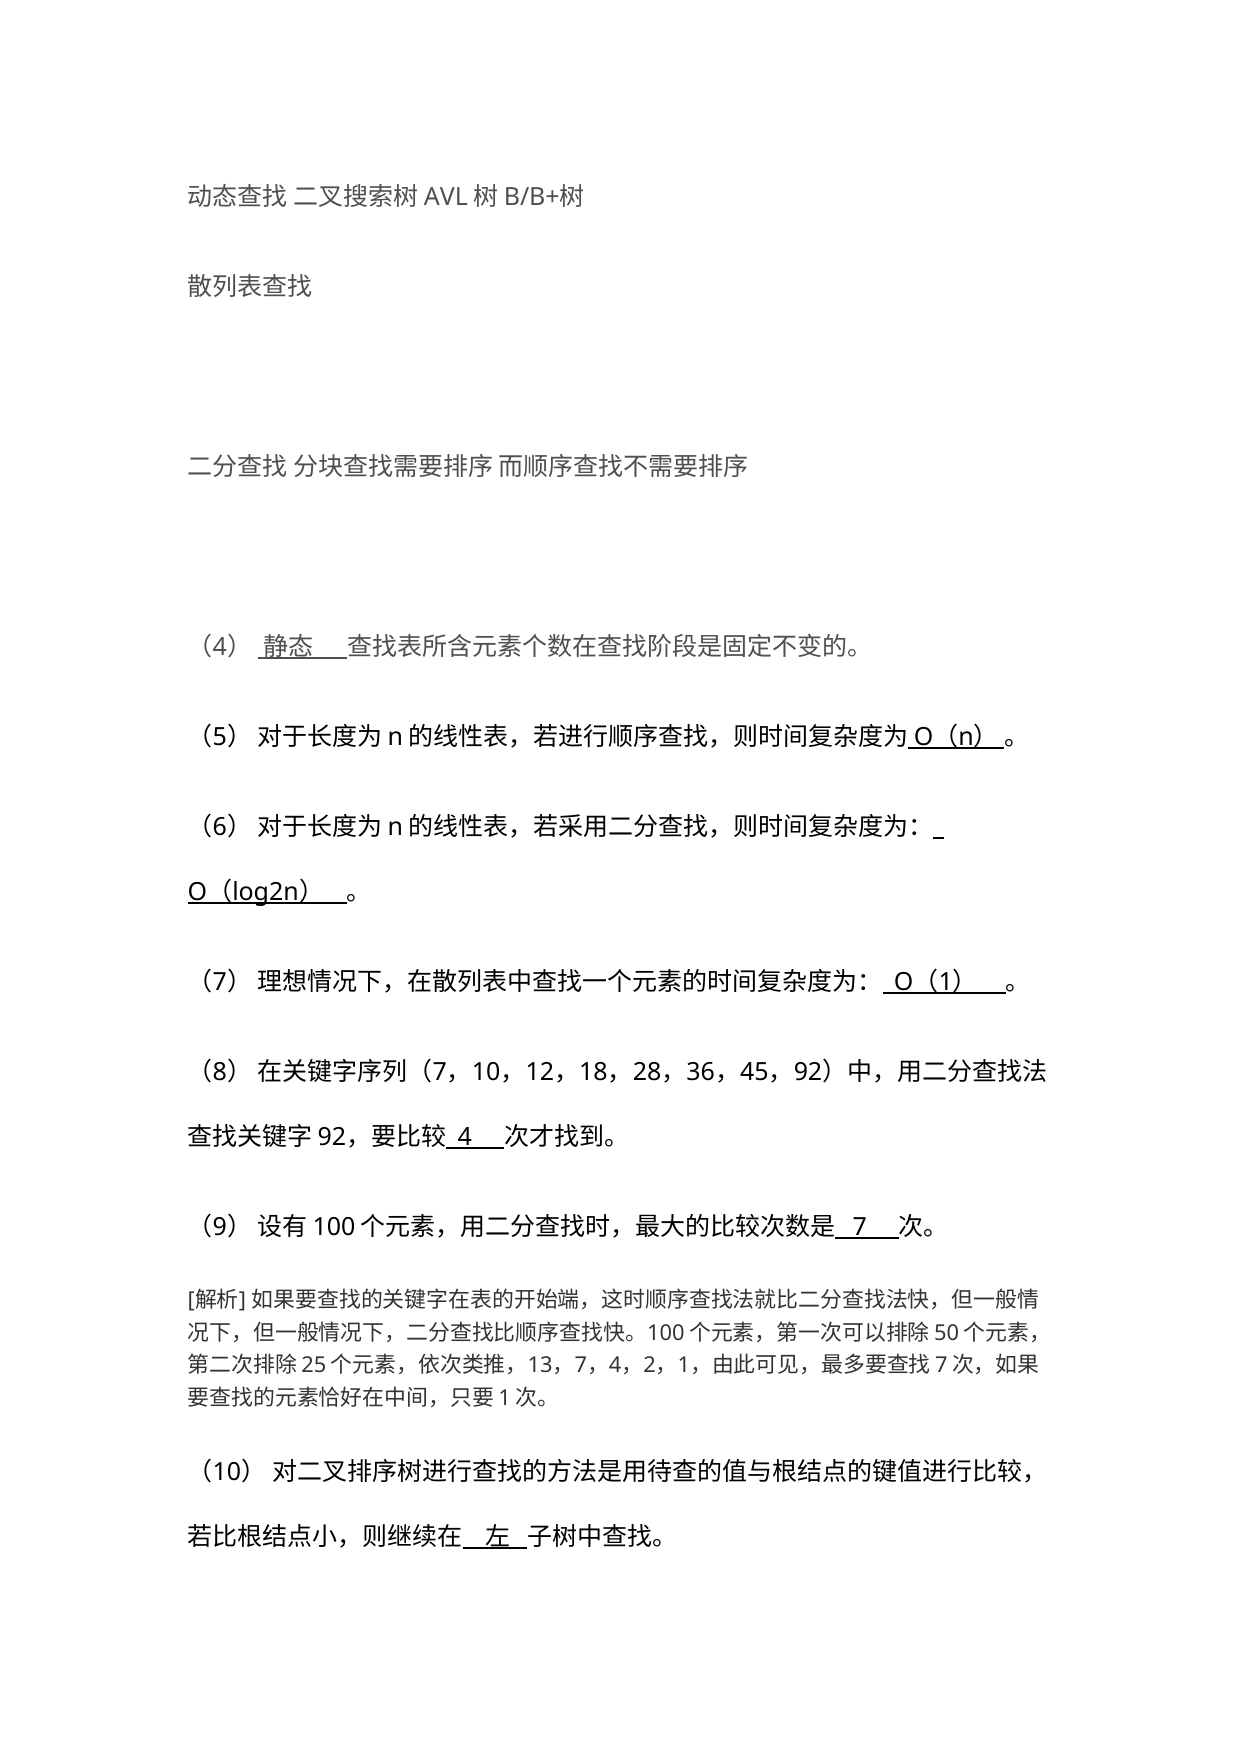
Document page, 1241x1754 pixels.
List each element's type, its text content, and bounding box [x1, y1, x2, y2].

text （6） 对于长度为n的线性表，若采用二分查找，则时间复杂度为： O（log2n） 。 [187, 792, 1053, 922]
text 二分查找 分块查找需要排序 而顺序查找不需要排序 [187, 432, 1053, 497]
text 散列表查找 [187, 252, 1053, 317]
text 动态查找 二叉搜索树 AVL树 B/B+树 [187, 162, 1053, 227]
text （7） 理想情况下，在散列表中查找一个元素的时间复杂度为： O（1） 。 [187, 947, 1053, 1012]
text （8） 在关键字序列（7，10，12，18，28，36，45，92）中，用二分查找法查找关键字92，要比较 4 次才找到。 [187, 1037, 1053, 1167]
text （5） 对于长度为n的线性表，若进行顺序查找，则时间复杂度为 O（n） 。 [187, 702, 1053, 767]
text （4） 静态 查找表所含元素个数在查找阶段是固定不变的。 [187, 612, 1053, 677]
text （9） 设有100个元素，用二分查找时，最大的比较次数是 7 次。 [187, 1192, 1053, 1257]
text （10） 对二叉排序树进行查找的方法是用待查的值与根结点的键值进行比较，若比根结点小，则继续在 左 子树中查找。 [187, 1437, 1053, 1567]
text [解析] 如果要查找的关键字在表的开始端，这时顺序查找法就比二分查找法快，但一般情况下，但一般情况下，二分查找比顺序查找快。100个元素，第一次可以排除50个元素，第二次排除25个元素，依次类推，13，7，4，2，1，由此可见，最多要查找7次，如果要查找的元素恰好在中间，只要1次。 [187, 1282, 1053, 1412]
